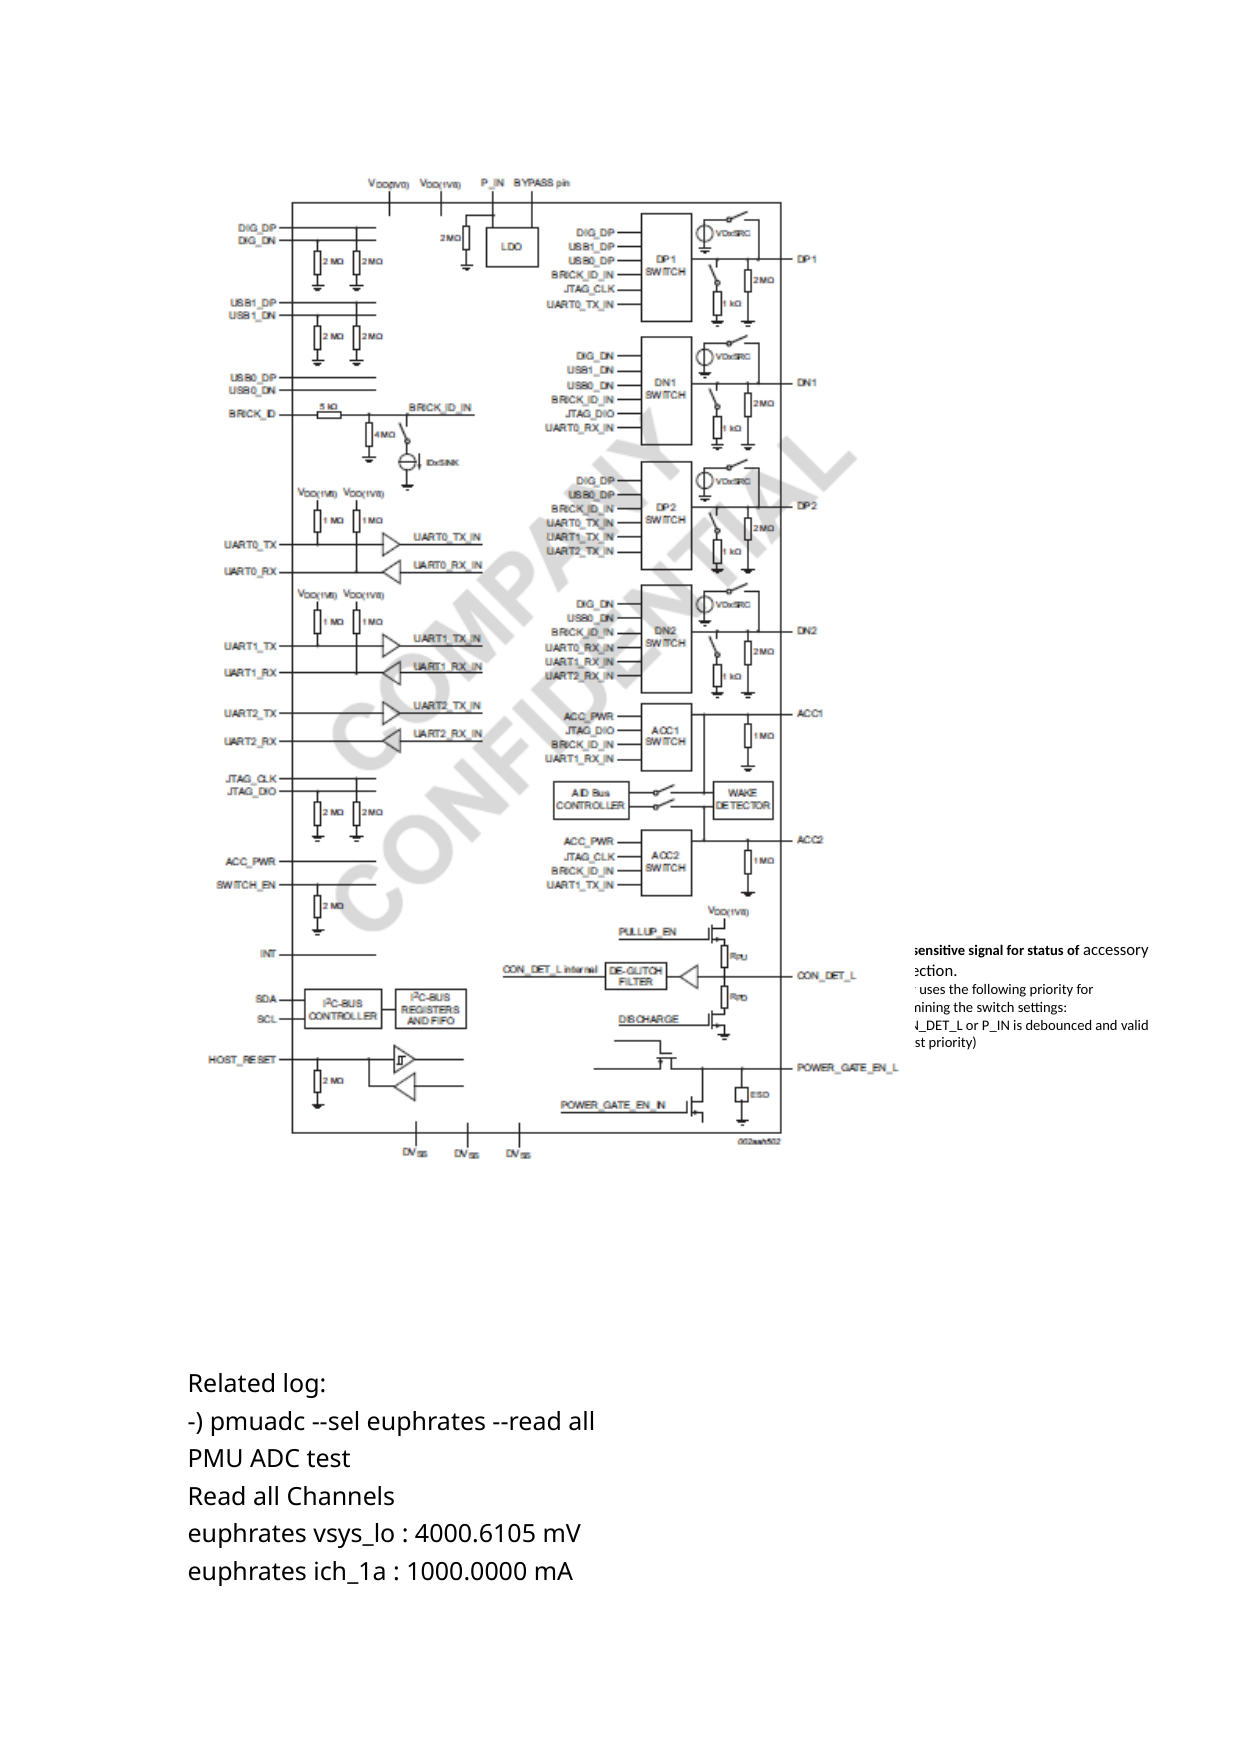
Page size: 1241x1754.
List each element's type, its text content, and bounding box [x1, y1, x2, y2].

text Related log: [187, 1364, 1053, 1402]
text -) pmuadc --sel euphrates --read all [187, 1402, 1053, 1439]
text Read all Channels [187, 1477, 1053, 1514]
text euphrates vsys_lo : 4000.6105 mV [187, 1514, 1053, 1552]
text PMU ADC test [187, 1439, 1053, 1477]
picture [187, 168, 915, 1173]
text euphrates ich_1a : 1000.0000 mA [187, 1552, 1053, 1589]
